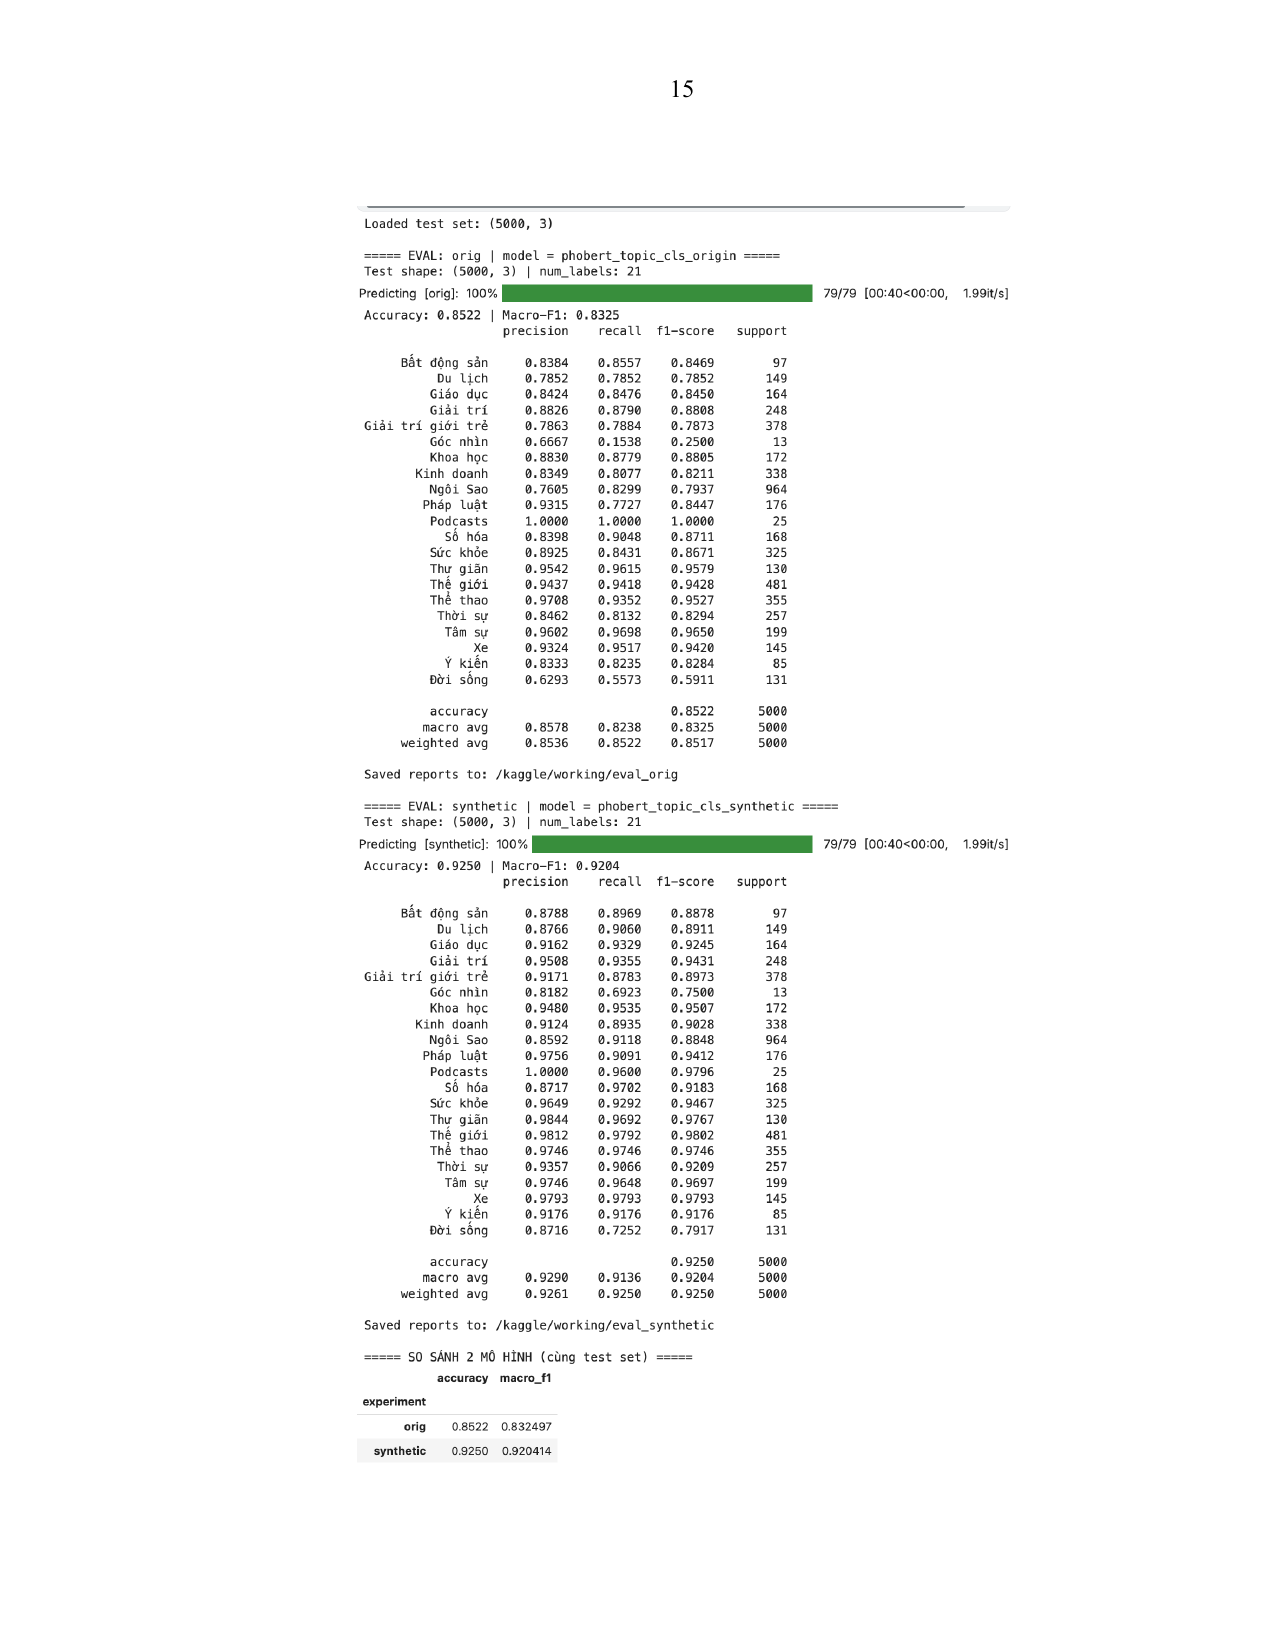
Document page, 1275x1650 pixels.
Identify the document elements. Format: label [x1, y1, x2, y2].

picture [346, 206, 1018, 1473]
